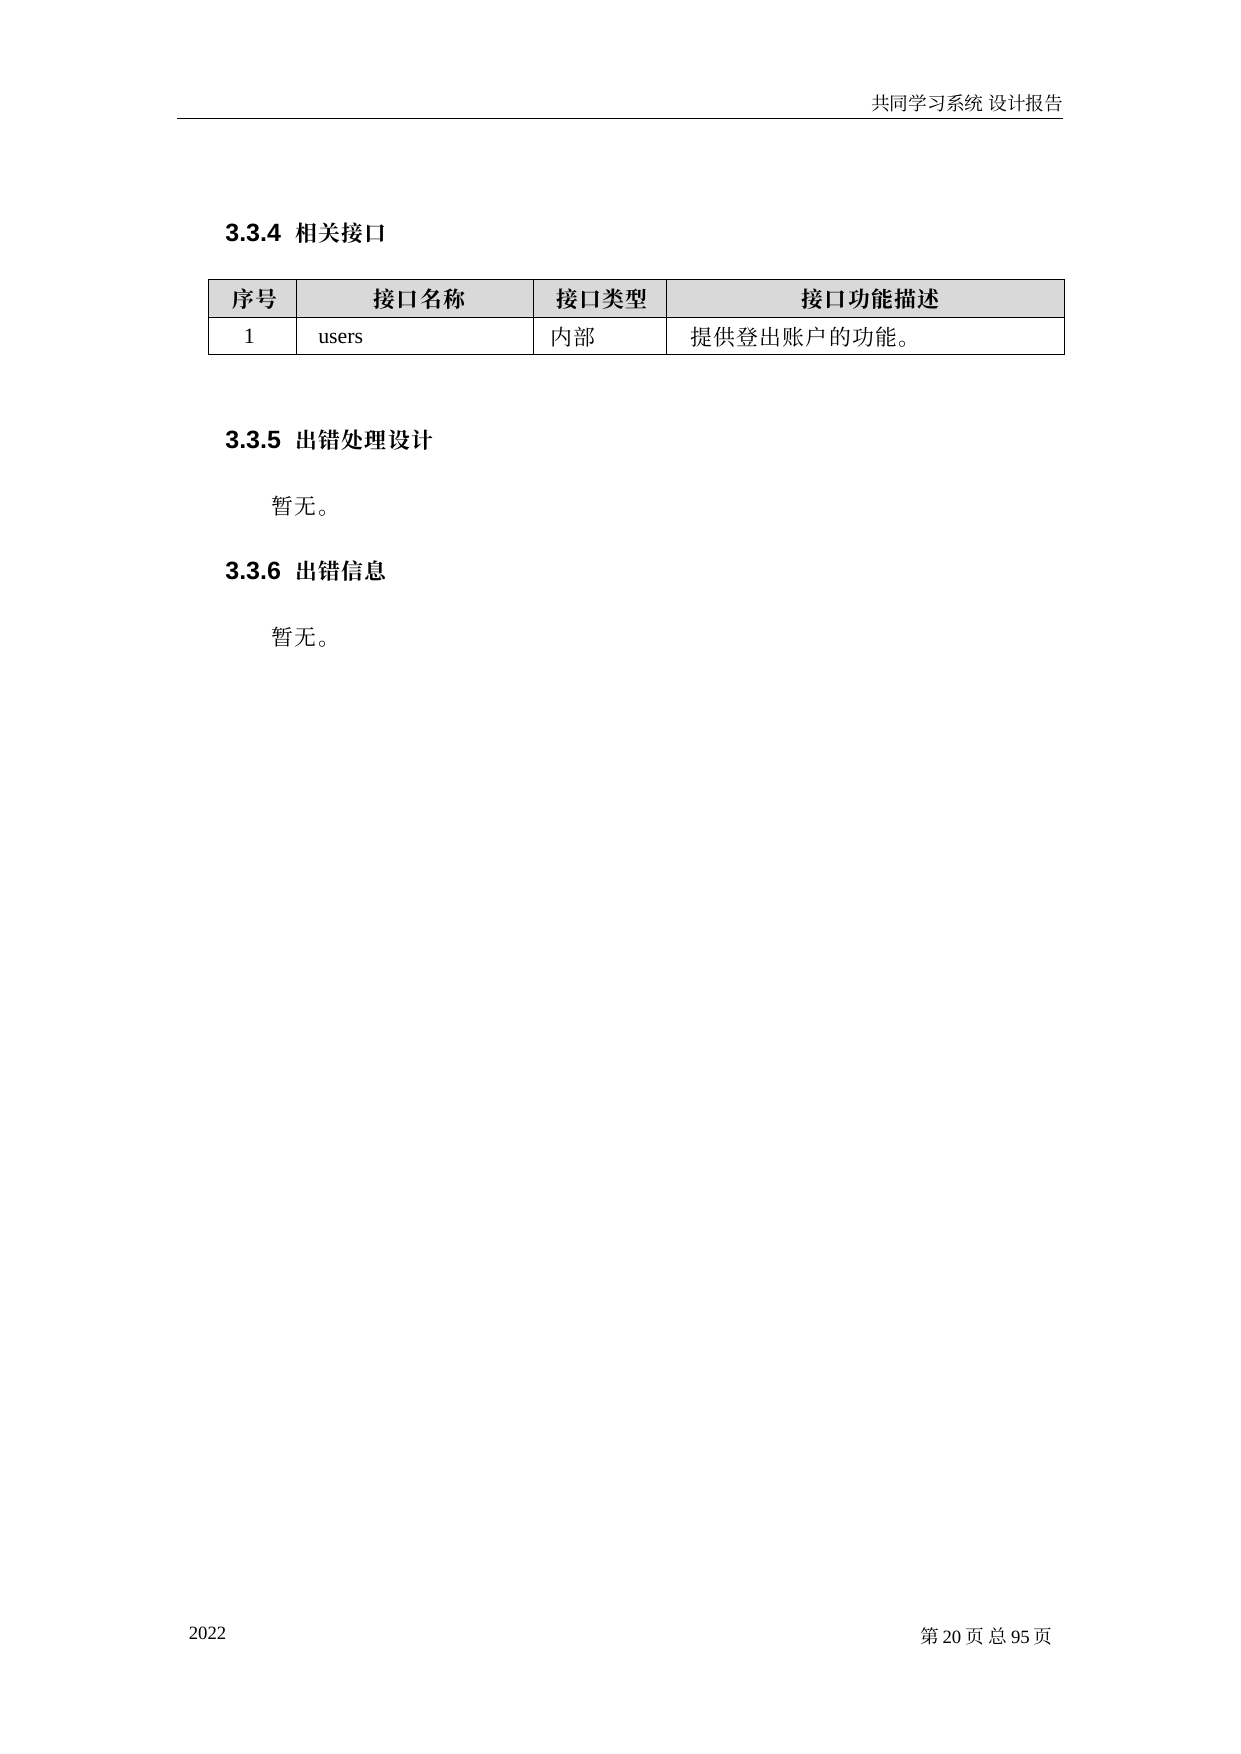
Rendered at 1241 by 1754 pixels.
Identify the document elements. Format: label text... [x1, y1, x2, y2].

table_cell 内部 [534, 318, 666, 354]
table_header 接口类型 [534, 280, 666, 317]
subtitle 出错处理设计 [208, 421, 1061, 457]
table_cell 提供登出账户的功能。 [667, 318, 1064, 354]
table_cell 1 [209, 318, 296, 354]
text 暂无。 [249, 618, 1061, 654]
text 暂无。 [266, 486, 1061, 523]
table_cell users [297, 318, 533, 354]
table_header 接口名称 [297, 280, 533, 317]
subtitle 出错信息 [208, 552, 1061, 588]
table_header 接口功能描述 [667, 280, 1064, 317]
table_header 序号 [209, 280, 296, 317]
subtitle 相关接口 [208, 213, 1061, 250]
